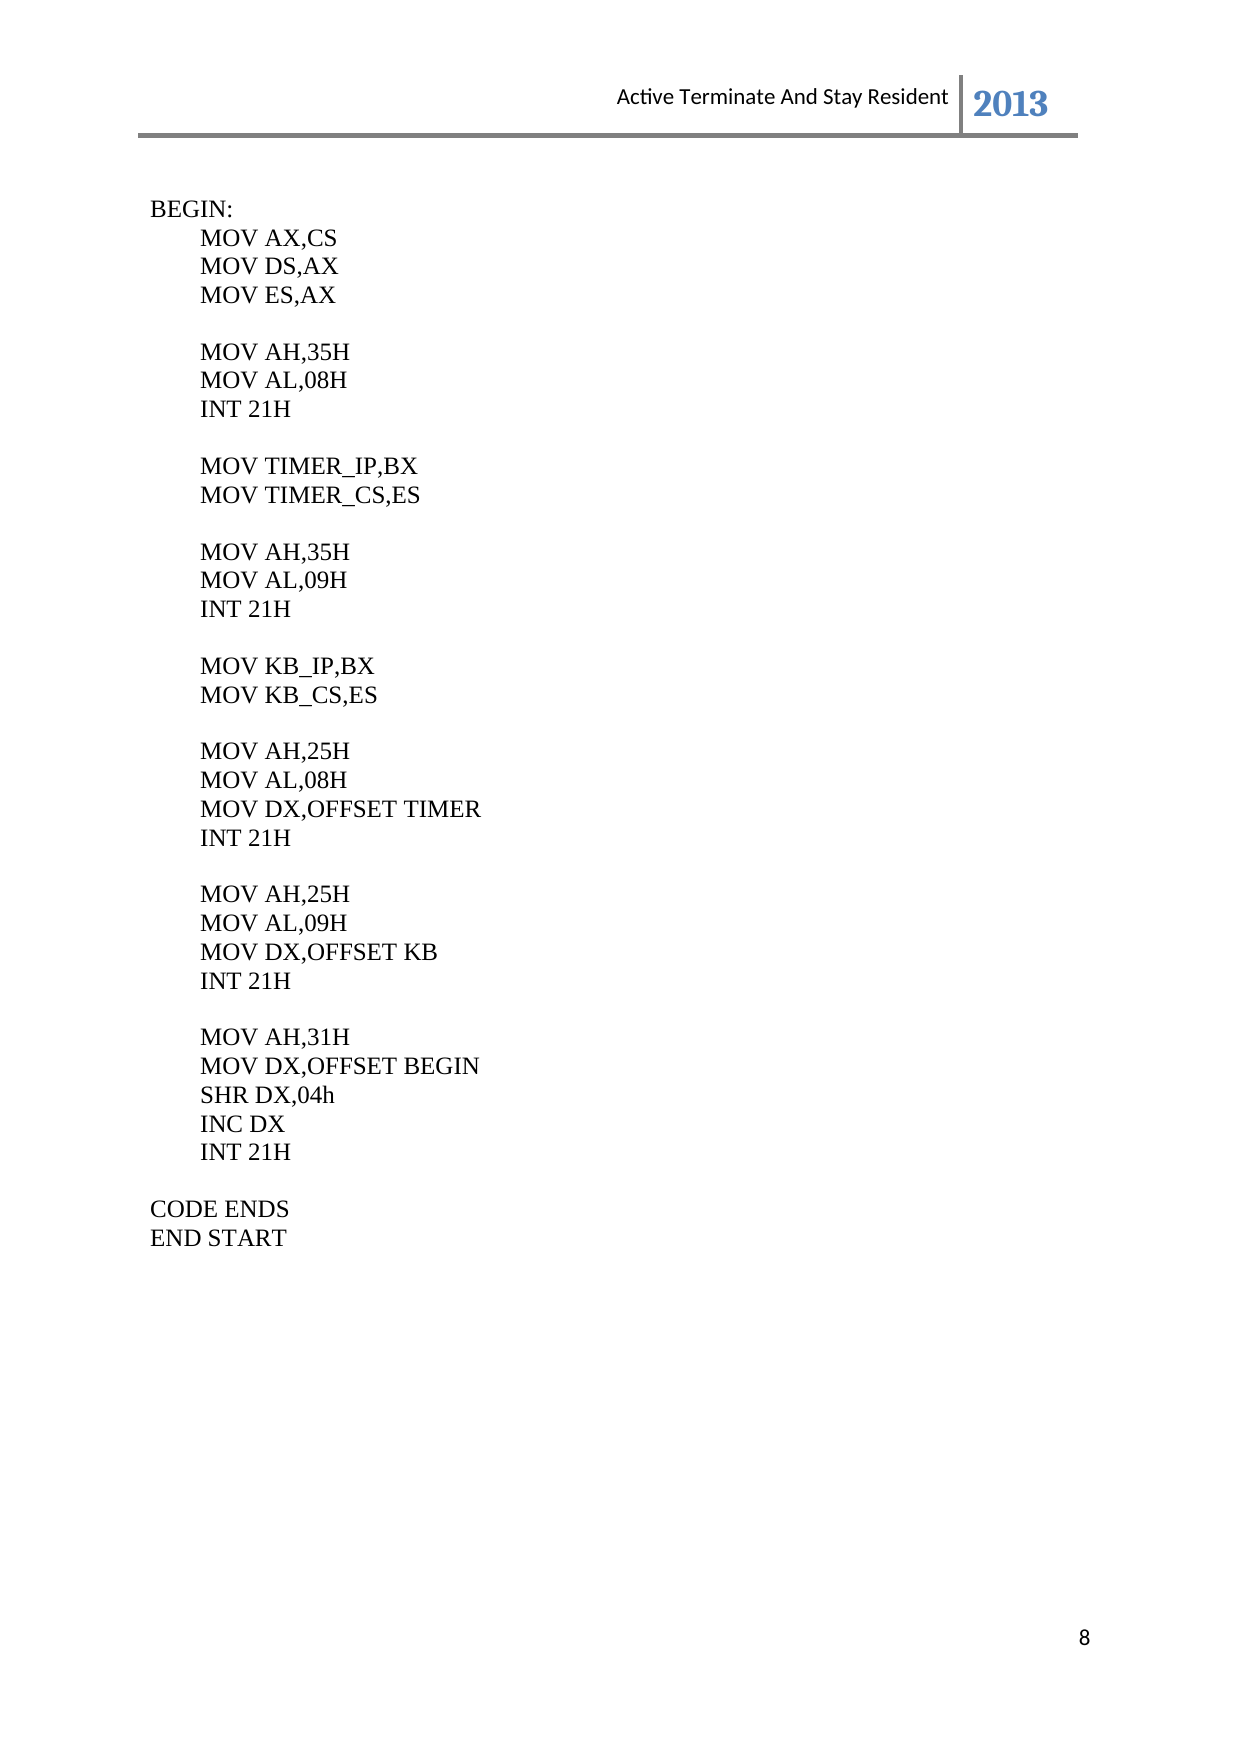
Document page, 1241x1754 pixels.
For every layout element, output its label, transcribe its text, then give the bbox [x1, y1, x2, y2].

text MOV DS,AX [150, 251, 1090, 280]
text INT 21H [150, 1137, 1090, 1166]
text INC DX [150, 1109, 1090, 1137]
text INT 21H [150, 966, 1090, 994]
text END START [150, 1223, 1090, 1252]
text MOV DX,OFFSET BEGIN [150, 1051, 1090, 1080]
text MOV AL,09H [150, 908, 1090, 937]
text INT 21H [150, 594, 1090, 623]
text MOV KB_CS,ES [150, 680, 1090, 708]
text CODE ENDS [150, 1194, 1090, 1223]
text INT 21H [150, 394, 1090, 423]
text MOV KB_IP,BX [150, 651, 1090, 680]
text MOV AL,08H [150, 366, 1090, 394]
text MOV AL,08H [150, 765, 1090, 794]
text MOV AH,31H [150, 1022, 1090, 1051]
text MOV AH,25H [150, 736, 1090, 765]
text MOV TIMER_IP,BX [150, 451, 1090, 480]
text MOV AH,35H [150, 537, 1090, 565]
text SHR DX,04h [150, 1080, 1090, 1109]
text MOV AL,09H [150, 565, 1090, 594]
text MOV ES,AX [150, 280, 1090, 309]
text MOV DX,OFFSET TIMER [150, 794, 1090, 823]
text INT 21H [150, 823, 1090, 851]
text MOV AH,25H [150, 879, 1090, 908]
text BEGIN: [150, 194, 1090, 223]
text MOV TIMER_CS,ES [150, 480, 1090, 509]
text MOV AH,35H [150, 337, 1090, 366]
text MOV AX,CS [150, 223, 1090, 251]
text MOV DX,OFFSET KB [150, 937, 1090, 966]
